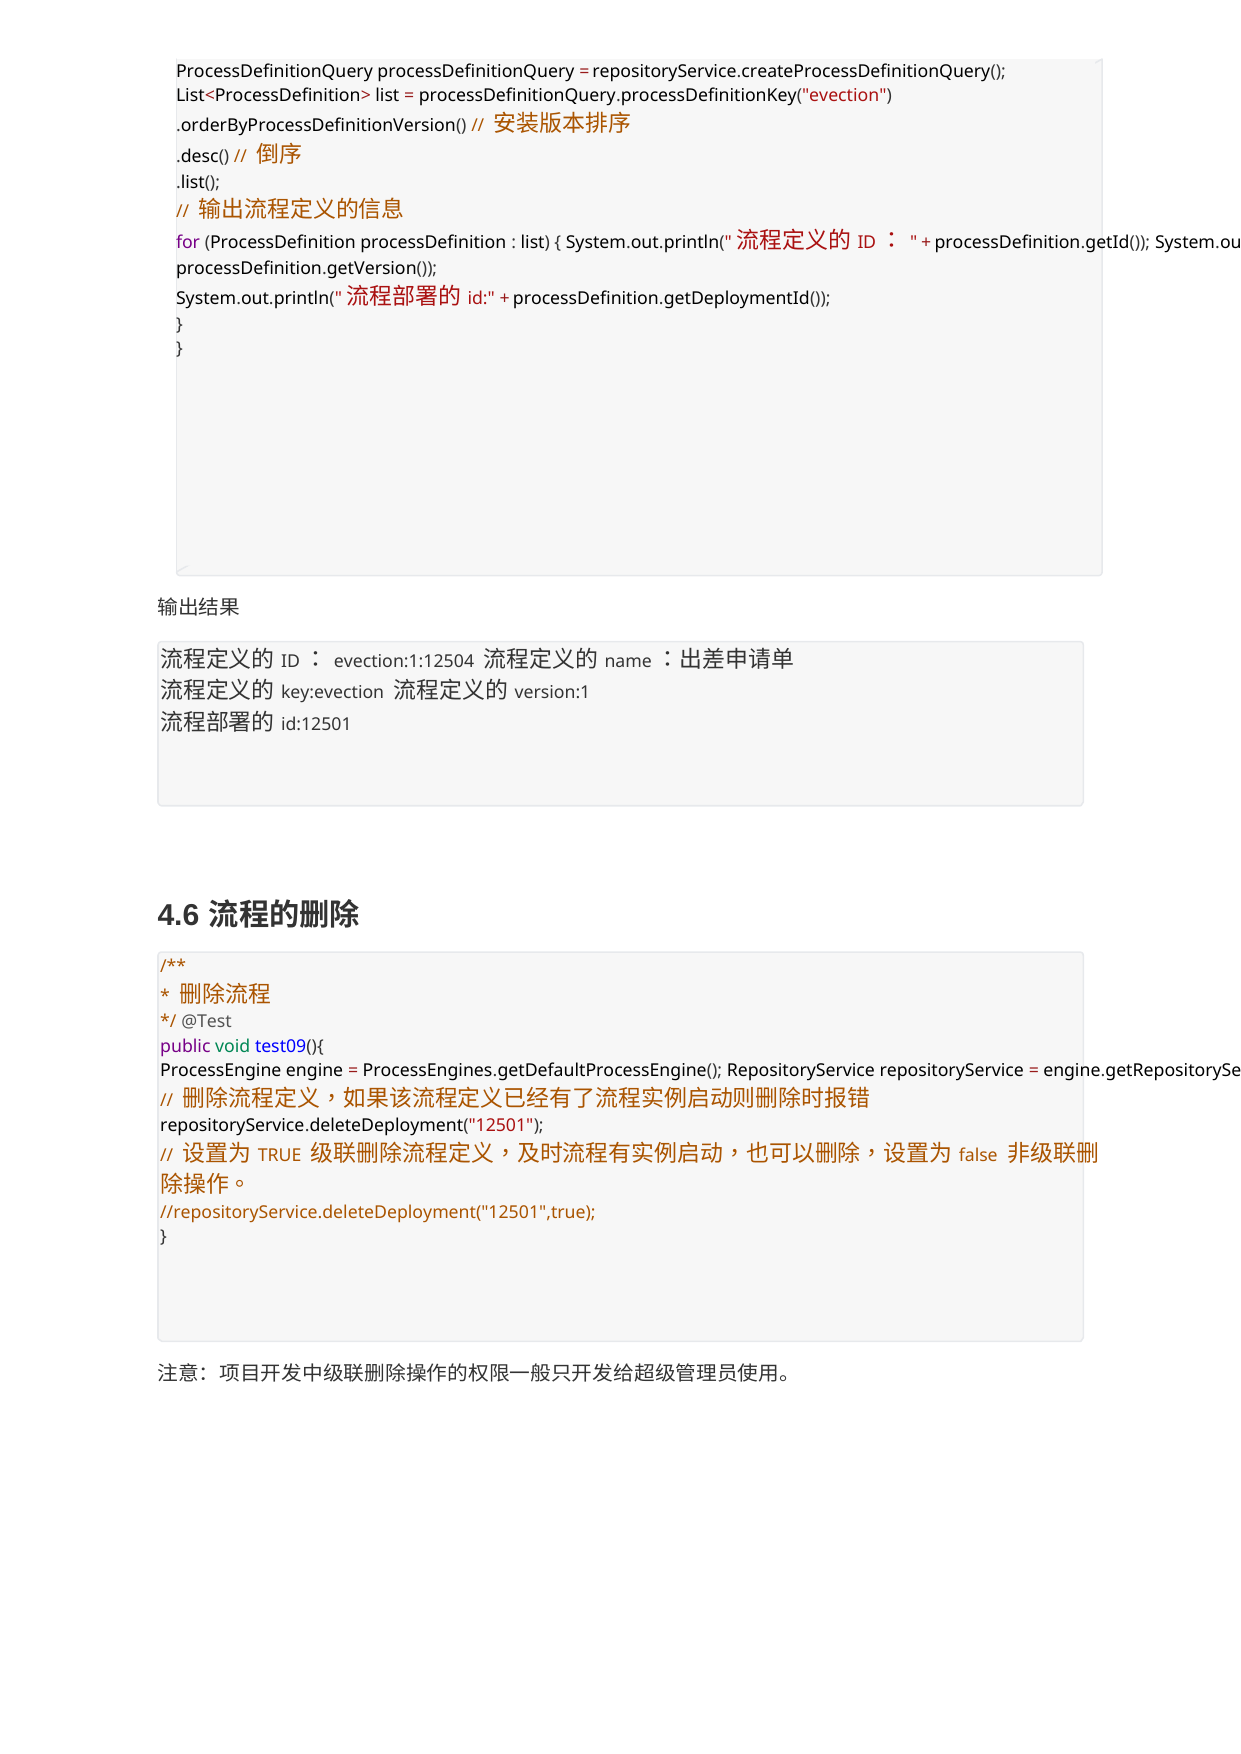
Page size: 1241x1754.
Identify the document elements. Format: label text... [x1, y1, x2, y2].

text 注意：项目开发中级联删除操作的权限一般只开发给超级管理员使用。 [157, 1357, 1096, 1386]
subtitle 流程的删除 [157, 891, 1096, 934]
text 输出结果 [157, 591, 1096, 620]
